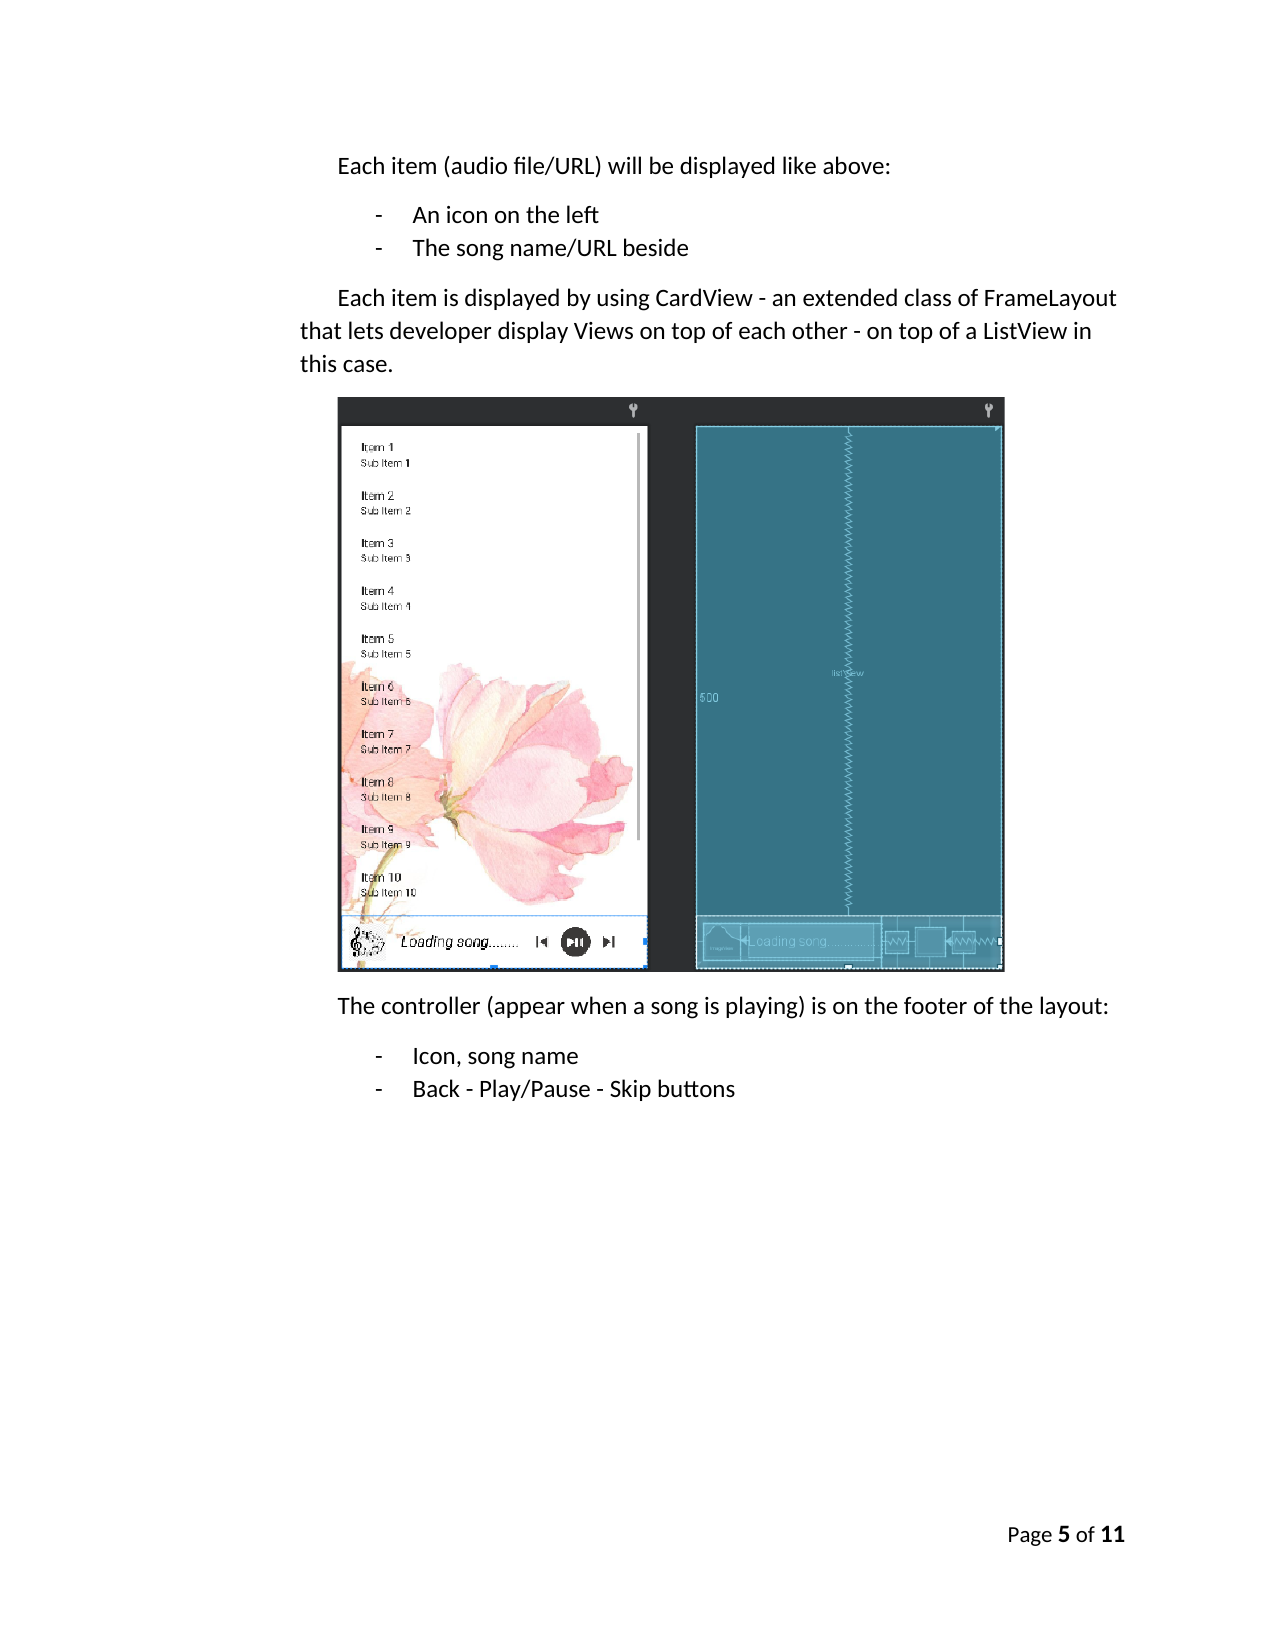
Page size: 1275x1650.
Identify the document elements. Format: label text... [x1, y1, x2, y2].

list Icon, song name [375, 1040, 1125, 1071]
text Each item (audio file/URL) will be displayed like above: [300, 150, 1125, 181]
list The song name/URL beside [375, 232, 1125, 263]
list Back - Play/Pause - Skip buttons [375, 1073, 1125, 1103]
list An icon on the left [375, 199, 1125, 230]
picture [337, 397, 1005, 972]
text The controller (appear when a song is playing) is on the footer of the layout: [300, 991, 1125, 1021]
text Each item is displayed by using CardView - an extended class of FrameLayout that lets developer display Views on top of each other - on top of a ListView in this case. [300, 282, 1125, 378]
